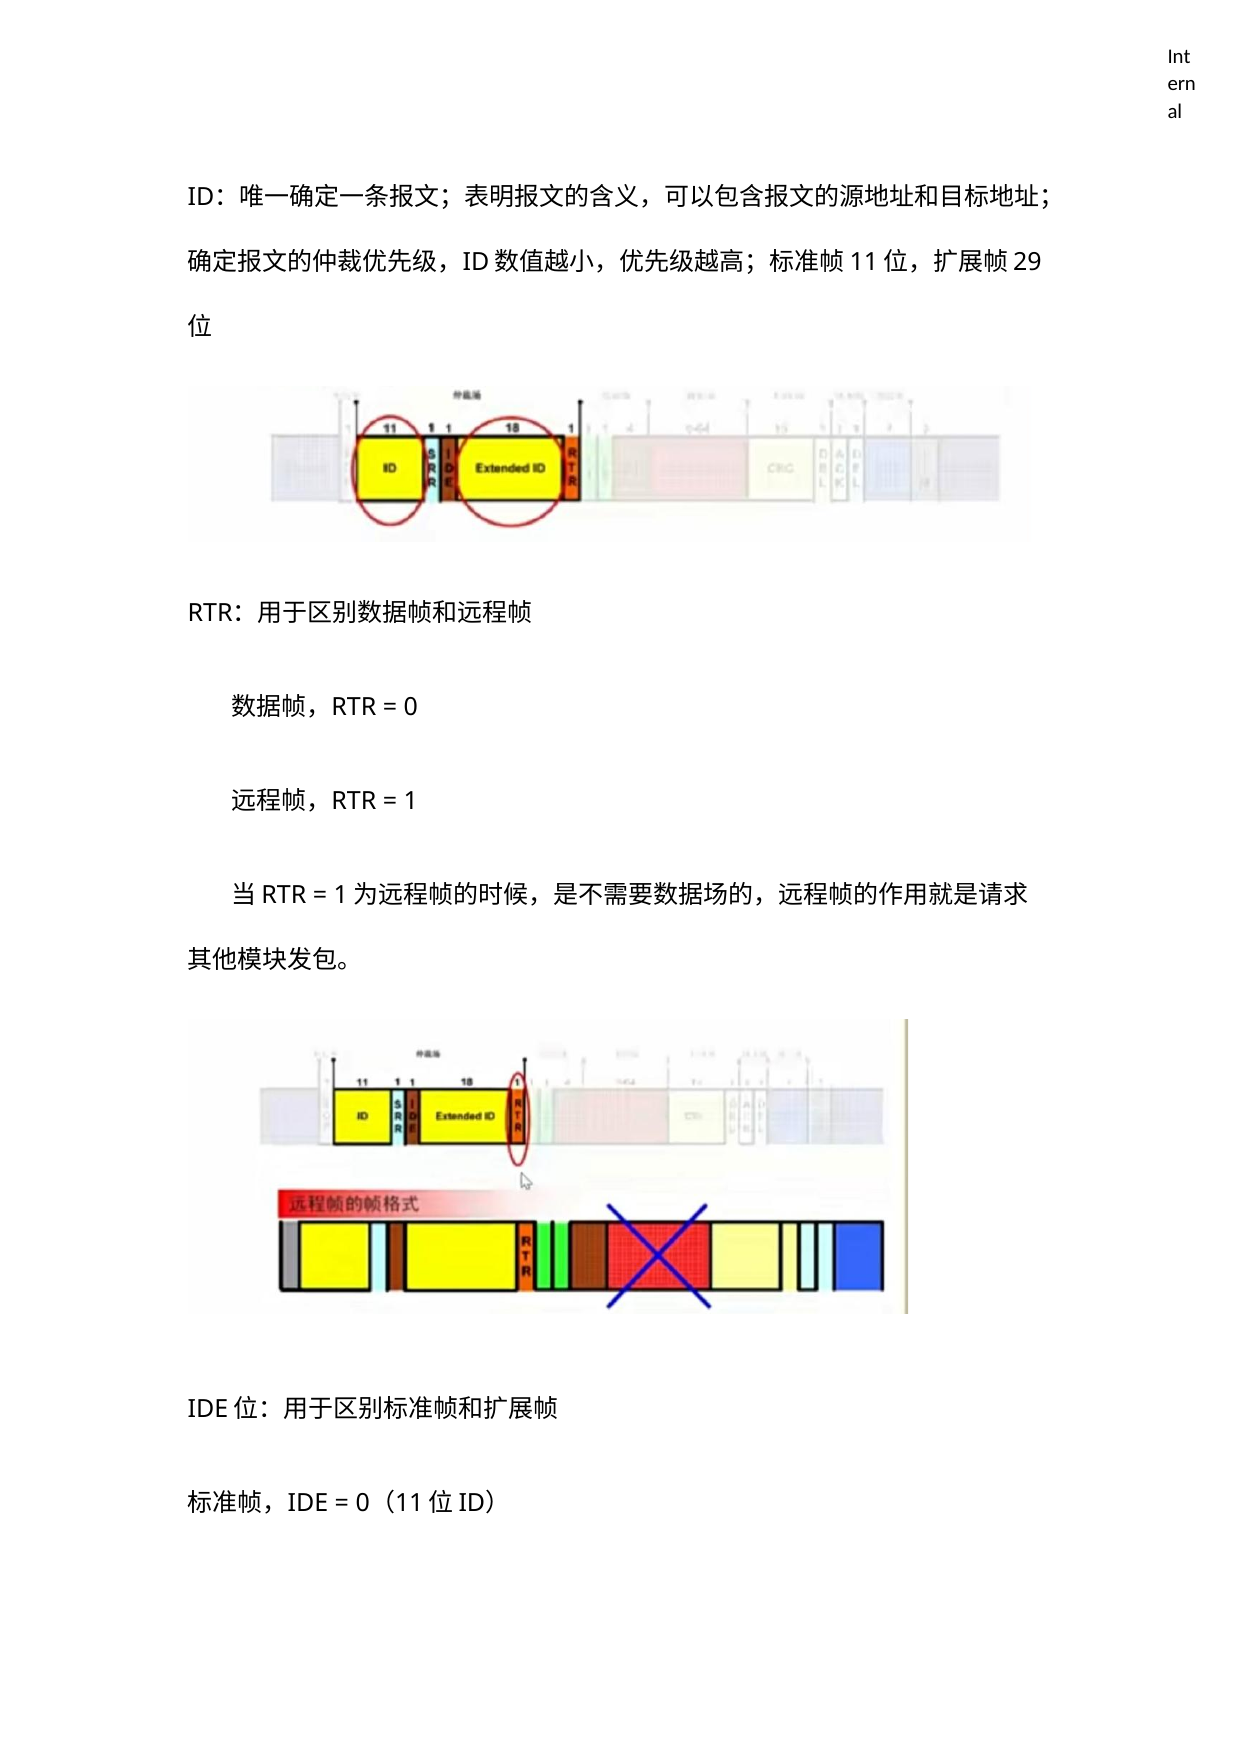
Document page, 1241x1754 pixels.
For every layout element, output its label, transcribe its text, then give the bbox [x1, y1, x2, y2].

text 远程帧，RTR = 1 [187, 766, 1053, 831]
picture [187, 1019, 909, 1314]
text RTR：用于区别数据帧和远程帧 [187, 578, 1053, 643]
text 数据帧，RTR = 0 [187, 672, 1053, 737]
picture [187, 386, 1032, 542]
text 标准帧，IDE = 0（11位ID） [187, 1468, 1053, 1533]
text 当RTR = 1为远程帧的时候，是不需要数据场的，远程帧的作用就是请求其他模块发包。 [187, 860, 1053, 990]
text ID：唯一确定一条报文；表明报文的含义，可以包含报文的源地址和目标地址；确定报文的仲裁优先级，ID数值越小，优先级越高；标准帧11位，扩展帧29位 [187, 162, 1053, 357]
text IDE位：用于区别标准帧和扩展帧 [187, 1374, 1053, 1439]
